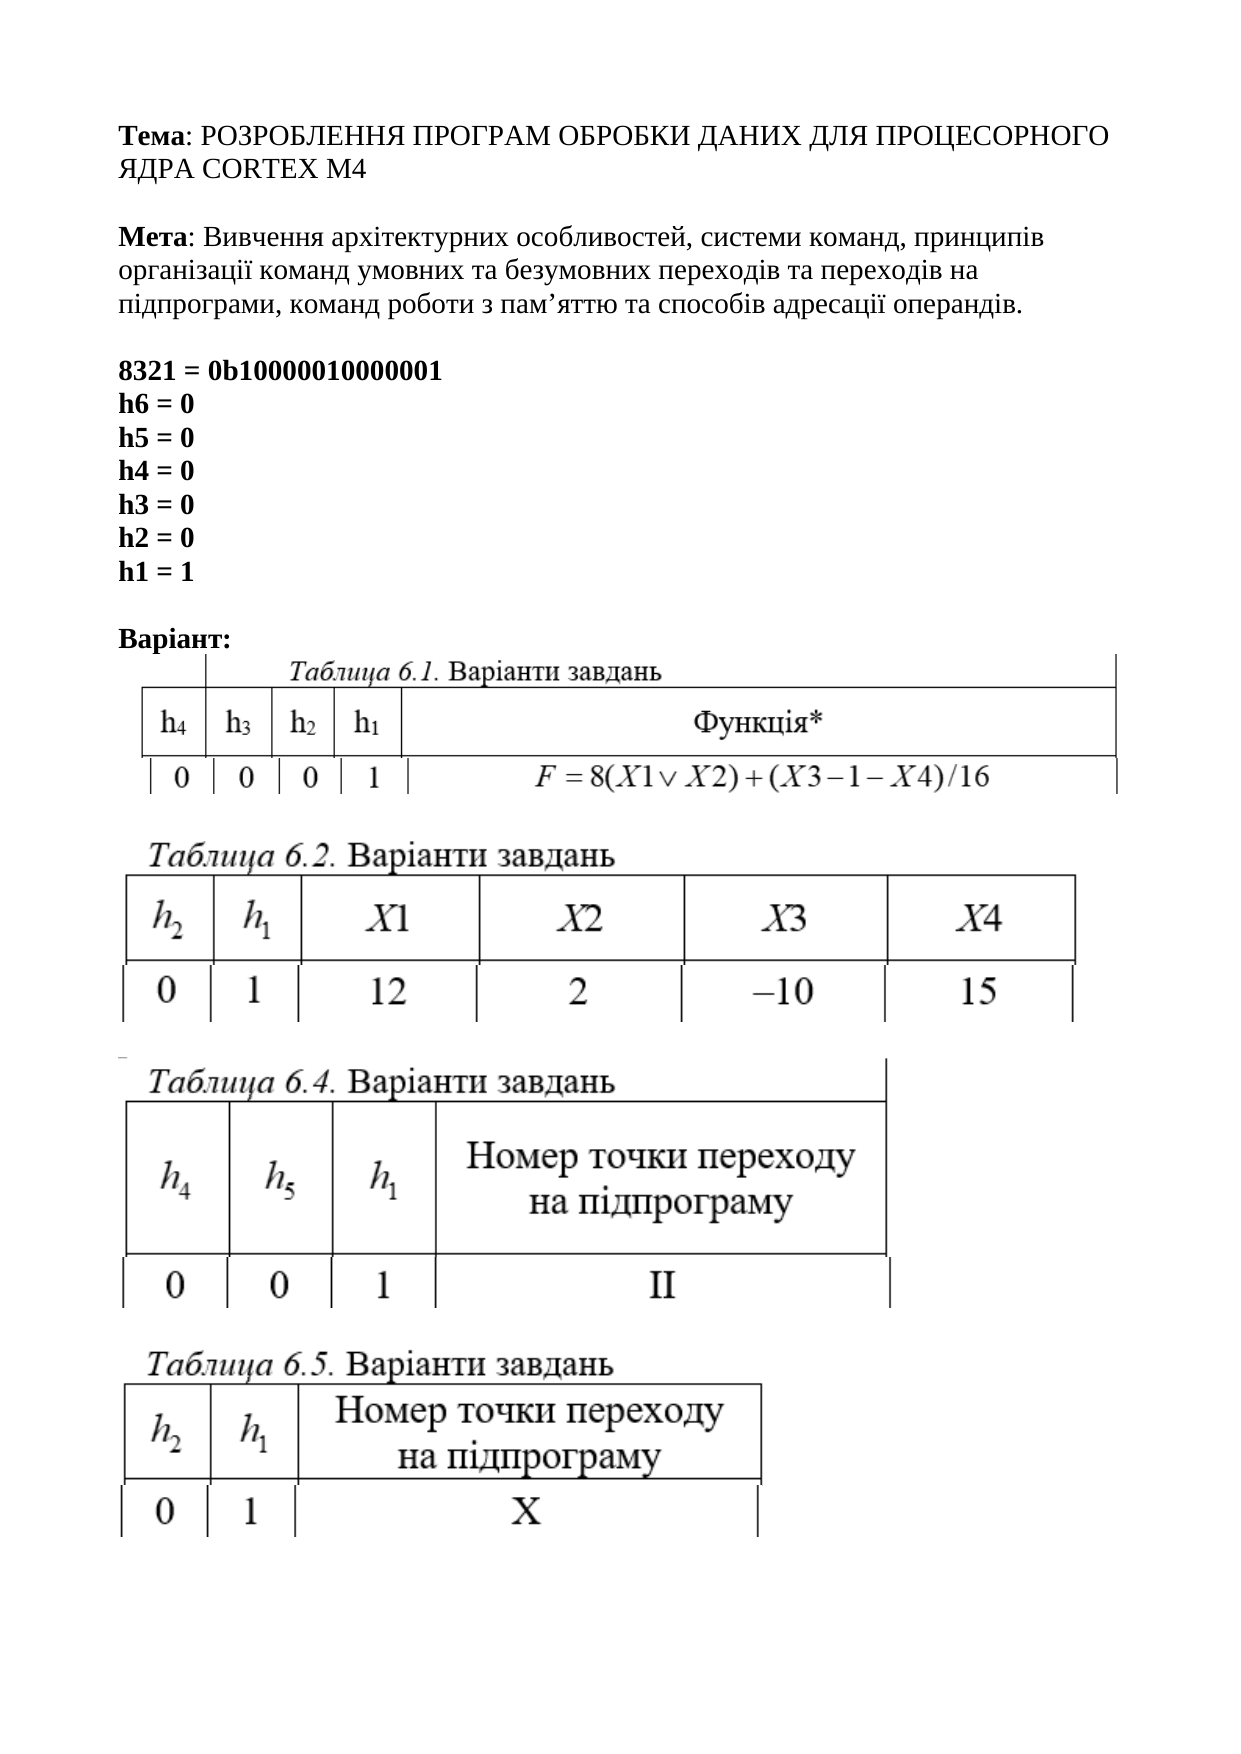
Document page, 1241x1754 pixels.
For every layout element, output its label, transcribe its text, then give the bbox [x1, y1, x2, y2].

text h2 = 0 [118, 521, 1122, 554]
text Варіант: [118, 621, 1122, 654]
picture [118, 1057, 899, 1308]
text h4 = 0 [118, 453, 1122, 487]
text Мета: Вивчення архітектурних особливостей, системи команд, принципів організації команд умовних та безумовних переходів та переходів на підпрограми, команд роботи з пам’яттю та способів адресації операндів. [118, 219, 1122, 319]
text h3 = 0 [118, 487, 1122, 521]
picture [118, 1341, 767, 1537]
picture [118, 654, 1135, 794]
text Тема: РОЗРОБЛЕННЯ ПРОГРАМ ОБРОБКИ ДАНИХ ДЛЯ ПРОЦЕСОРНОГО ЯДРА CORTEX М4 [118, 118, 1122, 185]
text 8321 = 0b10000010000001 [118, 353, 1122, 386]
picture [118, 829, 1081, 1022]
text h6 = 0 [118, 386, 1122, 420]
text h1 = 1 [118, 554, 1122, 588]
text h5 = 0 [118, 420, 1122, 453]
